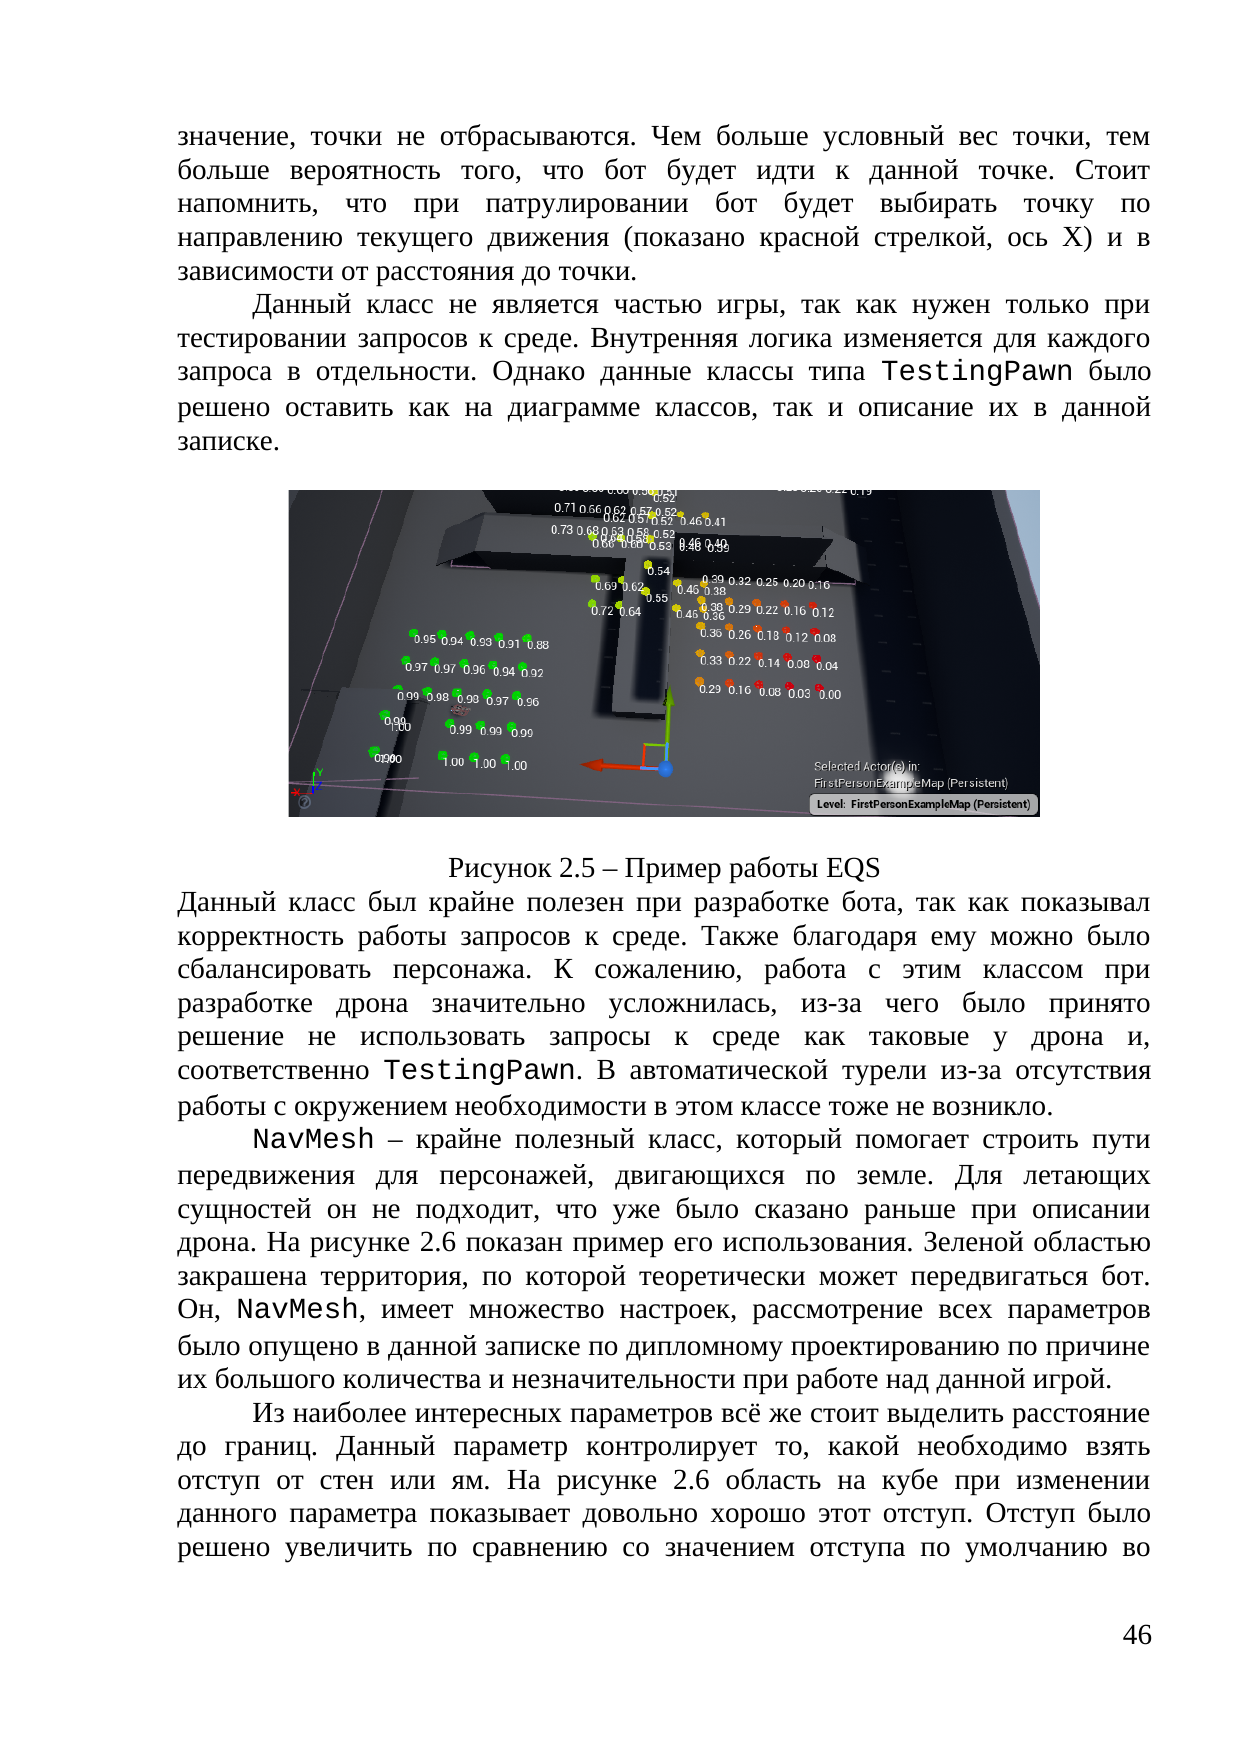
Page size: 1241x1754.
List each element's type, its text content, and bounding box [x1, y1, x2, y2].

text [177, 1395, 1152, 1562]
text Данный класс был крайне полезен при разработке бота, так как показывал корректность работы запросов к среде. Также благодаря ему можно было сбалансировать персонажа. К сожалению, работа с этим классом при разработке дрона значительно усложнилась, из-за чего было принято решение не использовать запросы к среде как таковые у дрона и, соответственно TestingPawn. В автоматической турели из-за отсутствия работы с окружением необходимости в этом классе тоже не возникло. [177, 884, 1152, 1121]
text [177, 118, 1152, 286]
text Рисунок 2.5 – Пример работы EQS [177, 851, 1152, 884]
text Данный класс не является частью игры, так как нужен только при тестировании запросов к среде. Внутренняя логика изменяется для каждого запроса в отдельности. Однако данные классы типа TestingPawn было решено оставить как на диаграмме классов, так и описание их в данной записке. [177, 286, 1152, 456]
picture [288, 490, 1040, 817]
text NavMesh – крайне полезный класс, который помогает строить пути передвижения для персонажей, двигающихся по земле. Для летающих сущностей он не подходит, что уже было сказано раньше при описании дрона. На рисунке 2.6 показан пример его использования. Зеленой областью закрашена территория, по которой теоретически может передвигаться бот. Он, NavMesh, имеет множество настроек, рассмотрение всех параметров было опущено в данной записке по дипломному проектированию по причине их большого количества и незначительности при работе над данной игрой. [177, 1121, 1152, 1395]
